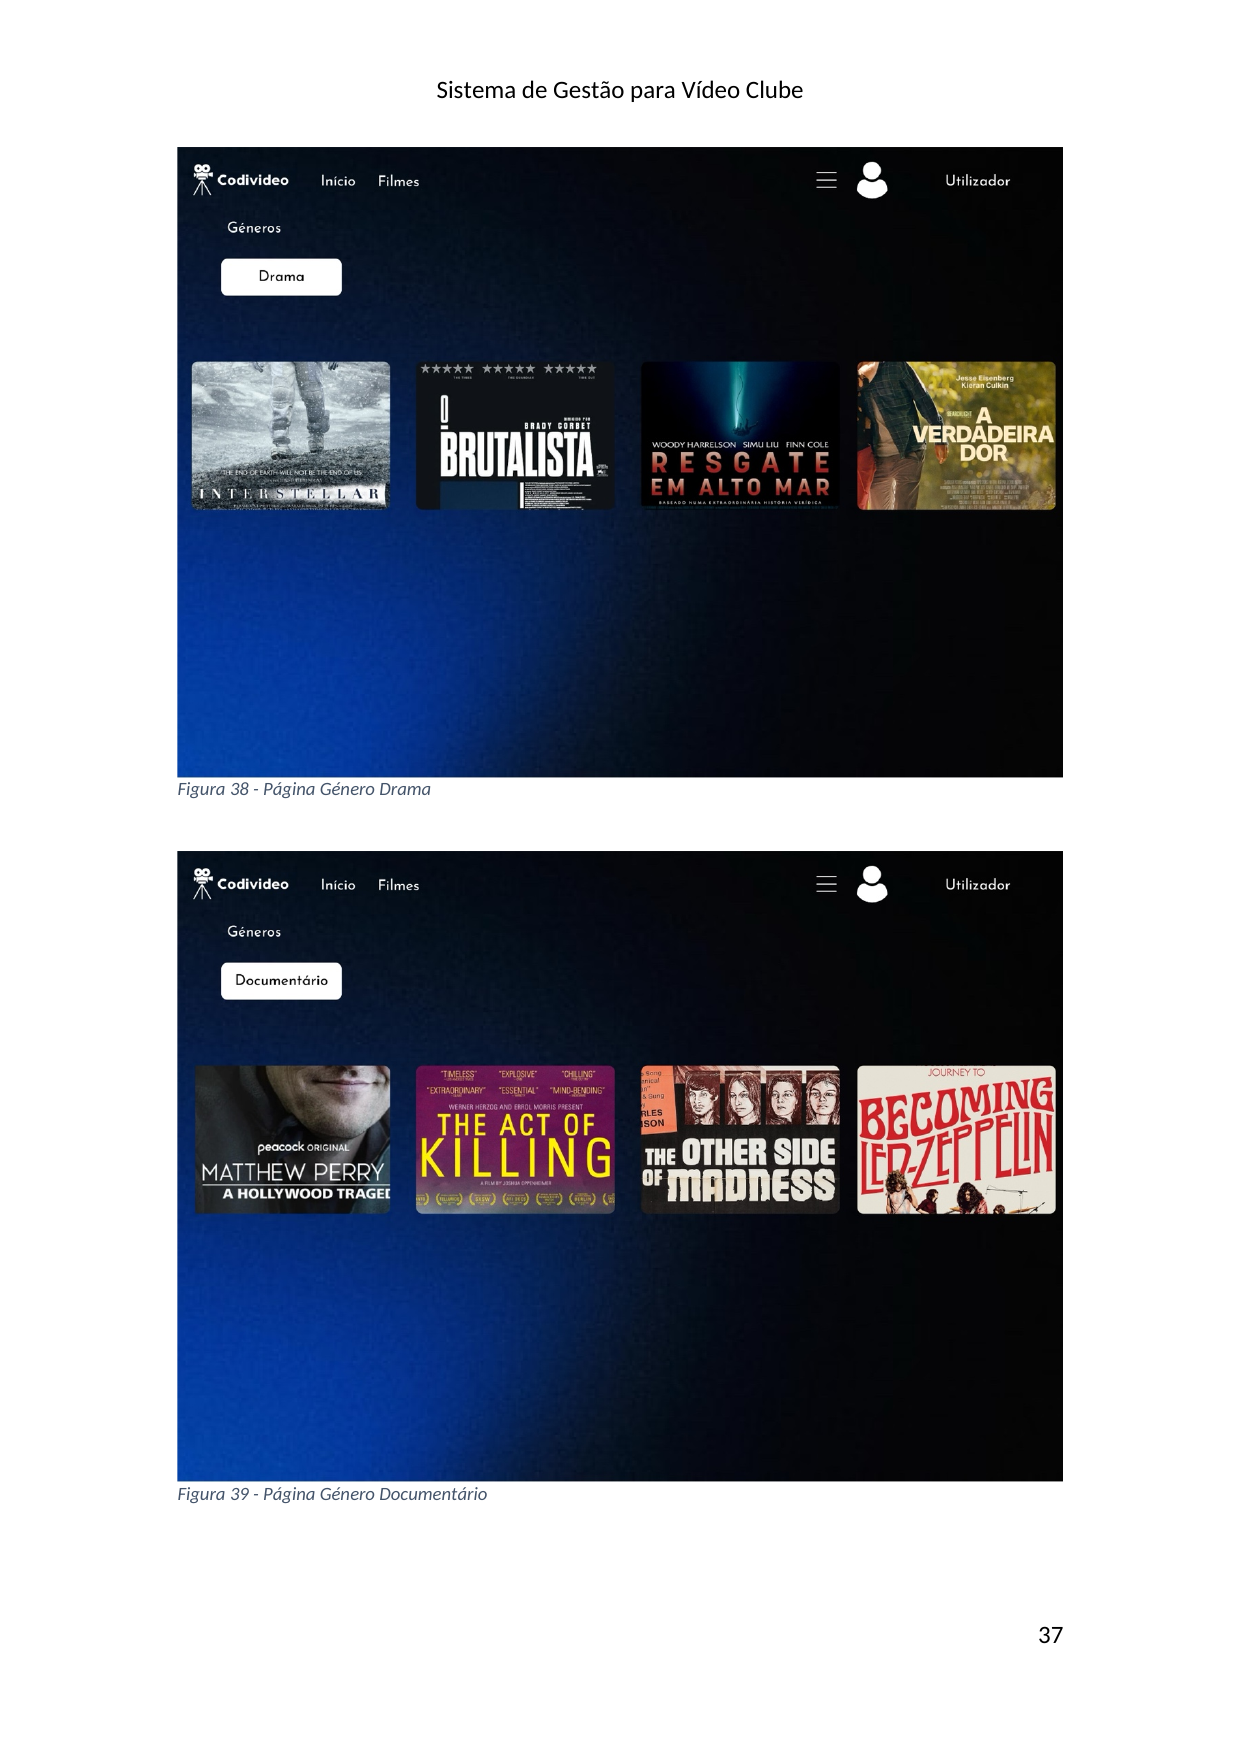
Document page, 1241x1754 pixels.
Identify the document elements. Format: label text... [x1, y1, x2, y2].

picture [177, 851, 1063, 1482]
text Figura - Página Género Documentário [177, 1482, 1063, 1504]
picture [177, 147, 1063, 778]
text Figura - Página Género Drama [177, 778, 1063, 800]
